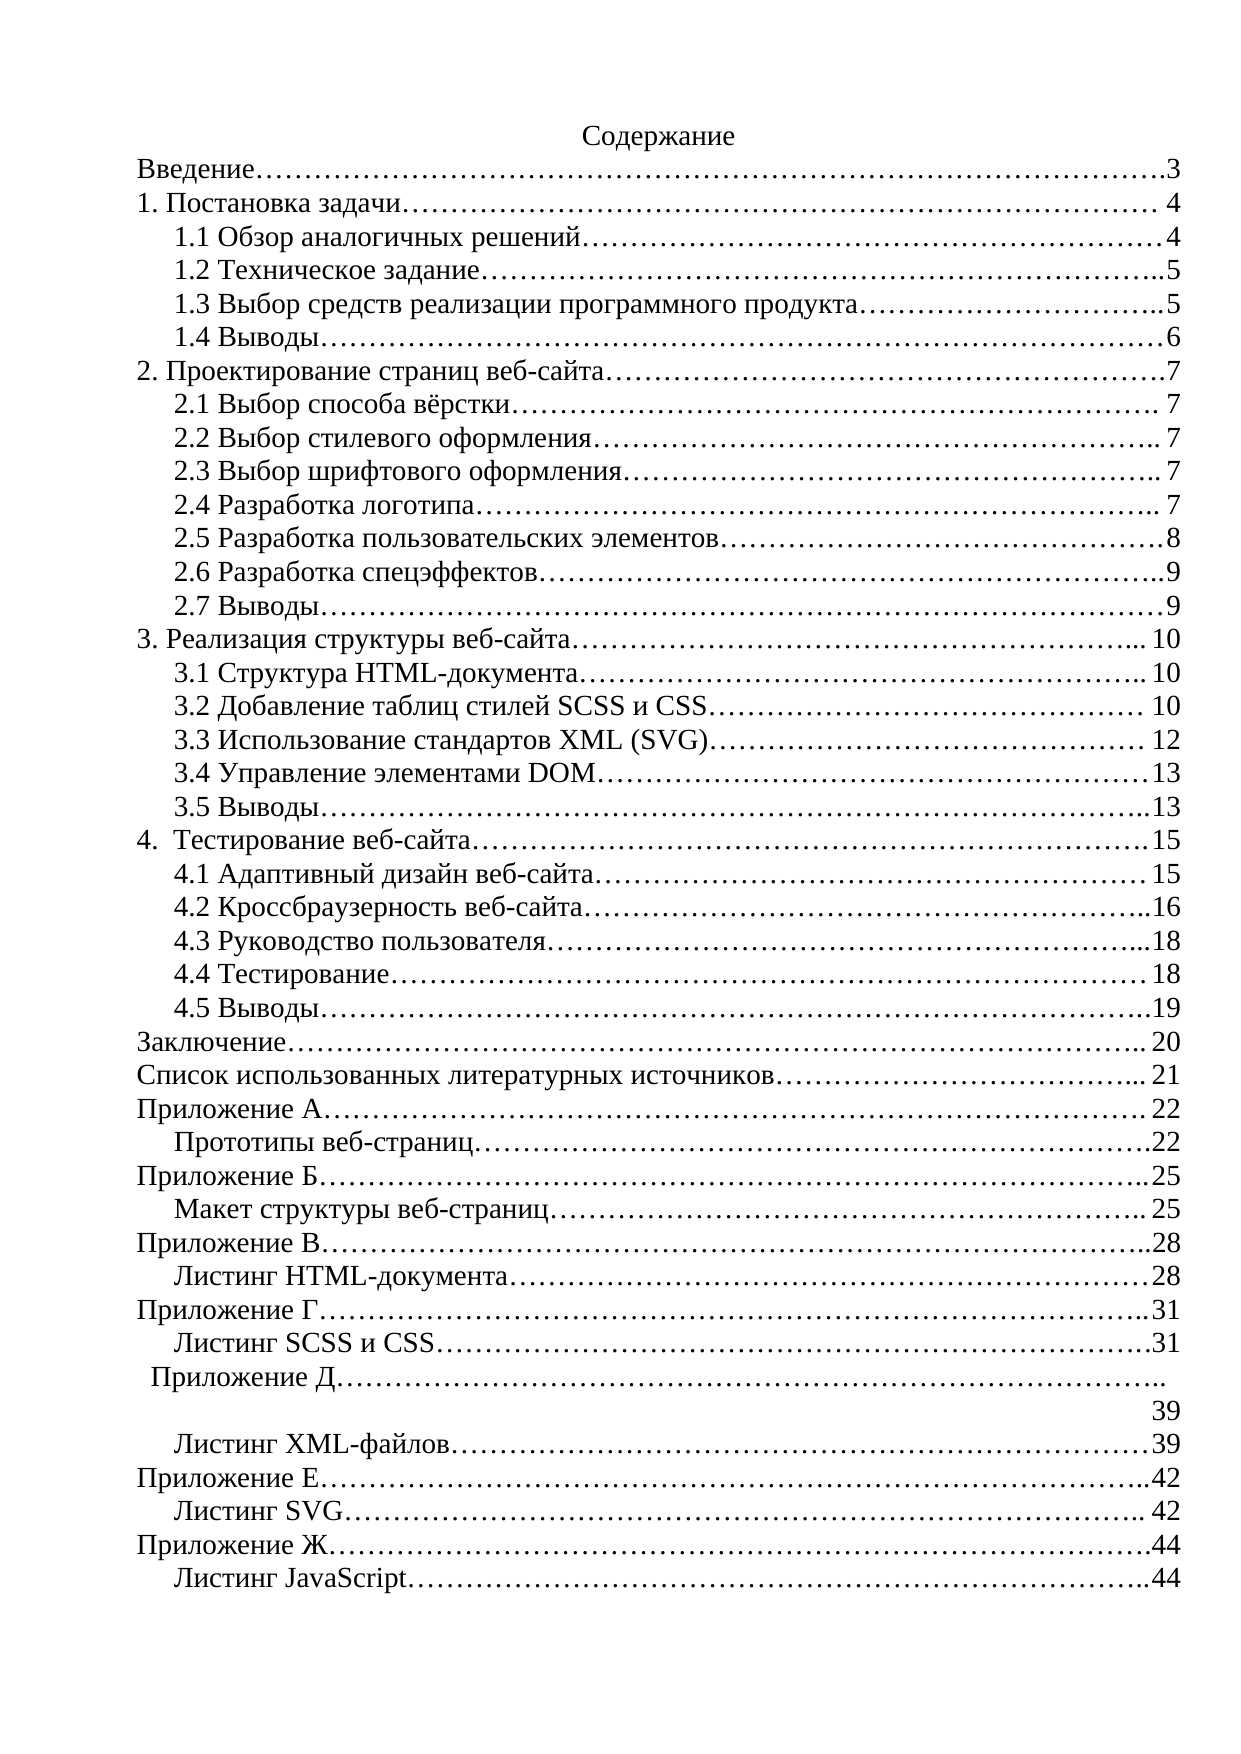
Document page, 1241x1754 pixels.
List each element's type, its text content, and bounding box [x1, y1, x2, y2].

text Содержание [136, 118, 1181, 152]
